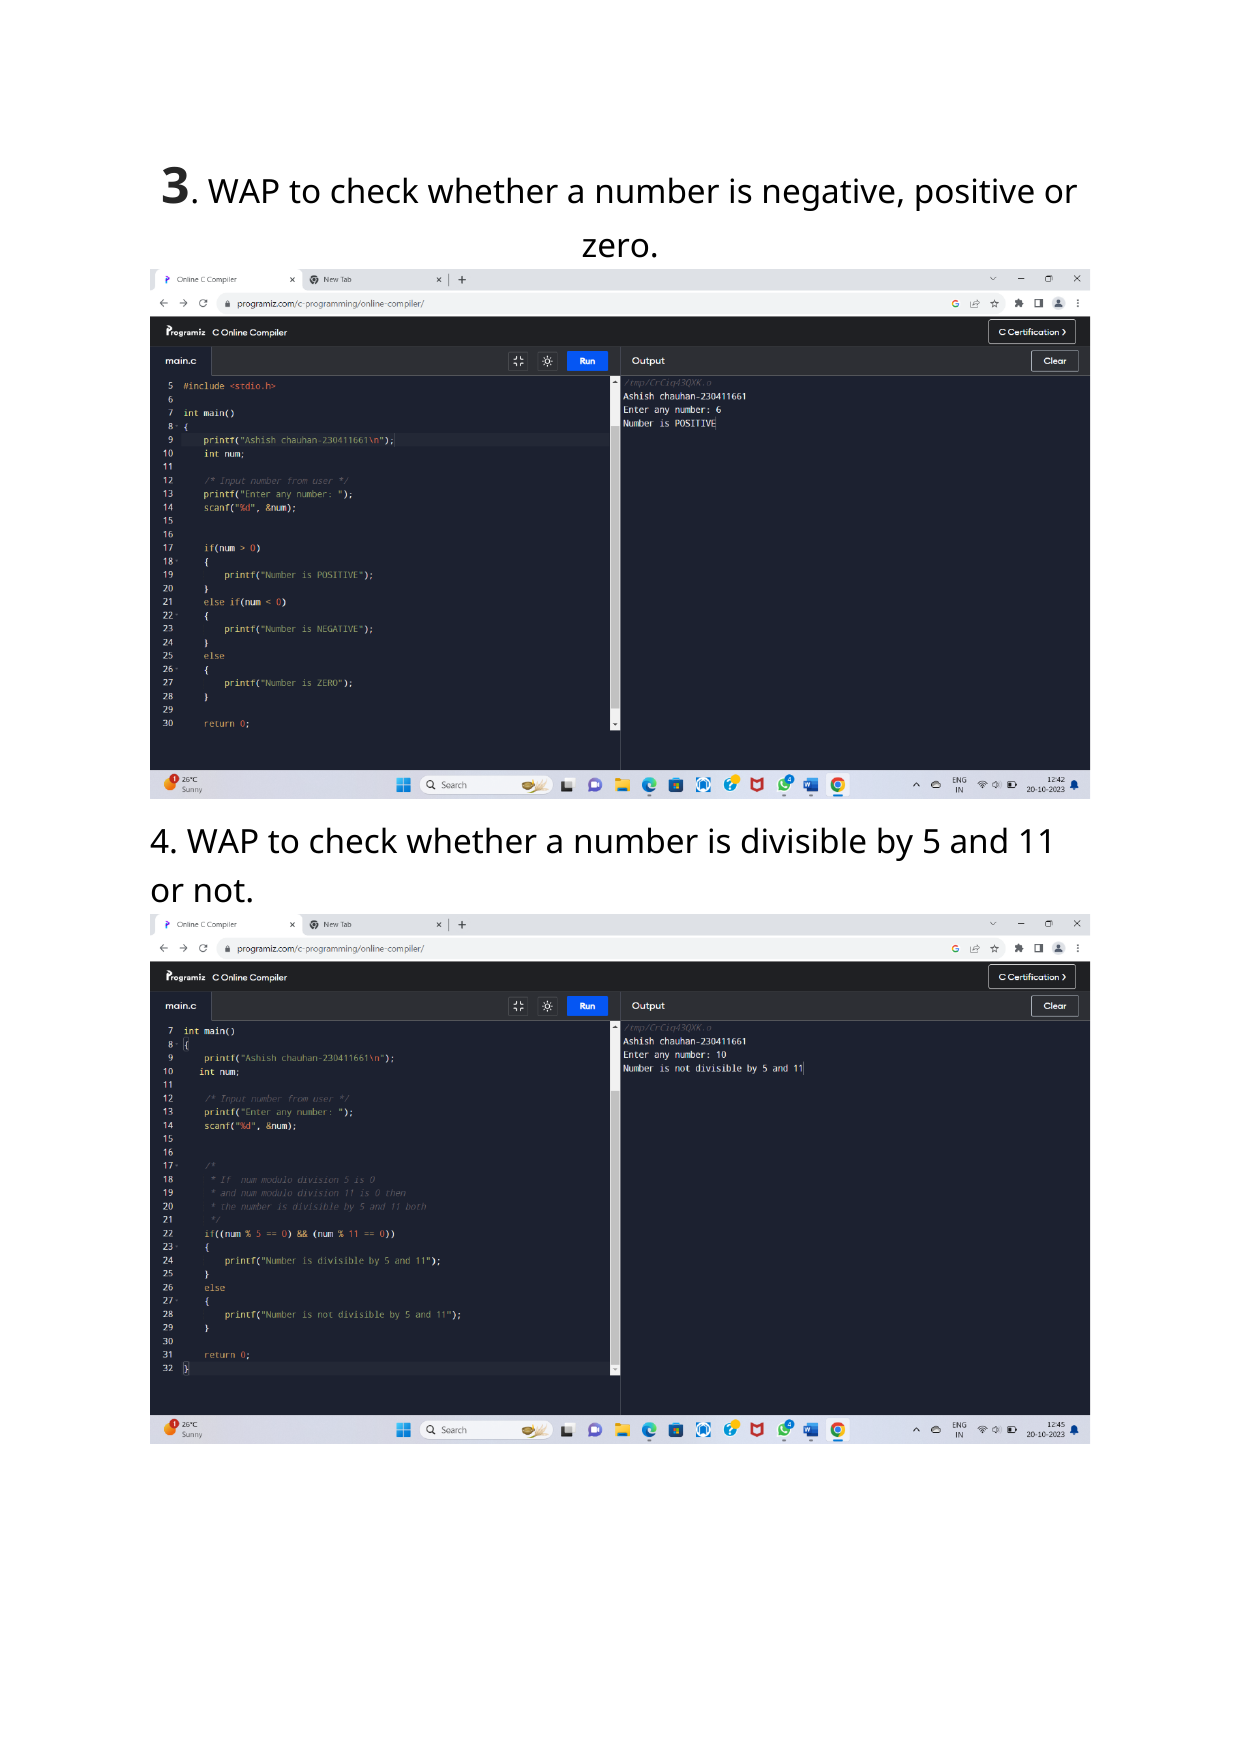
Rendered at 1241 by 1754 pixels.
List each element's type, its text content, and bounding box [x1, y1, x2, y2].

picture [150, 269, 1091, 799]
text 3. WAP to check whether a number is negative, positive or zero. [150, 150, 1090, 269]
picture [150, 914, 1091, 1444]
text 4. WAP to check whether a number is divisible by 5 and 11 or not. [150, 818, 1090, 914]
